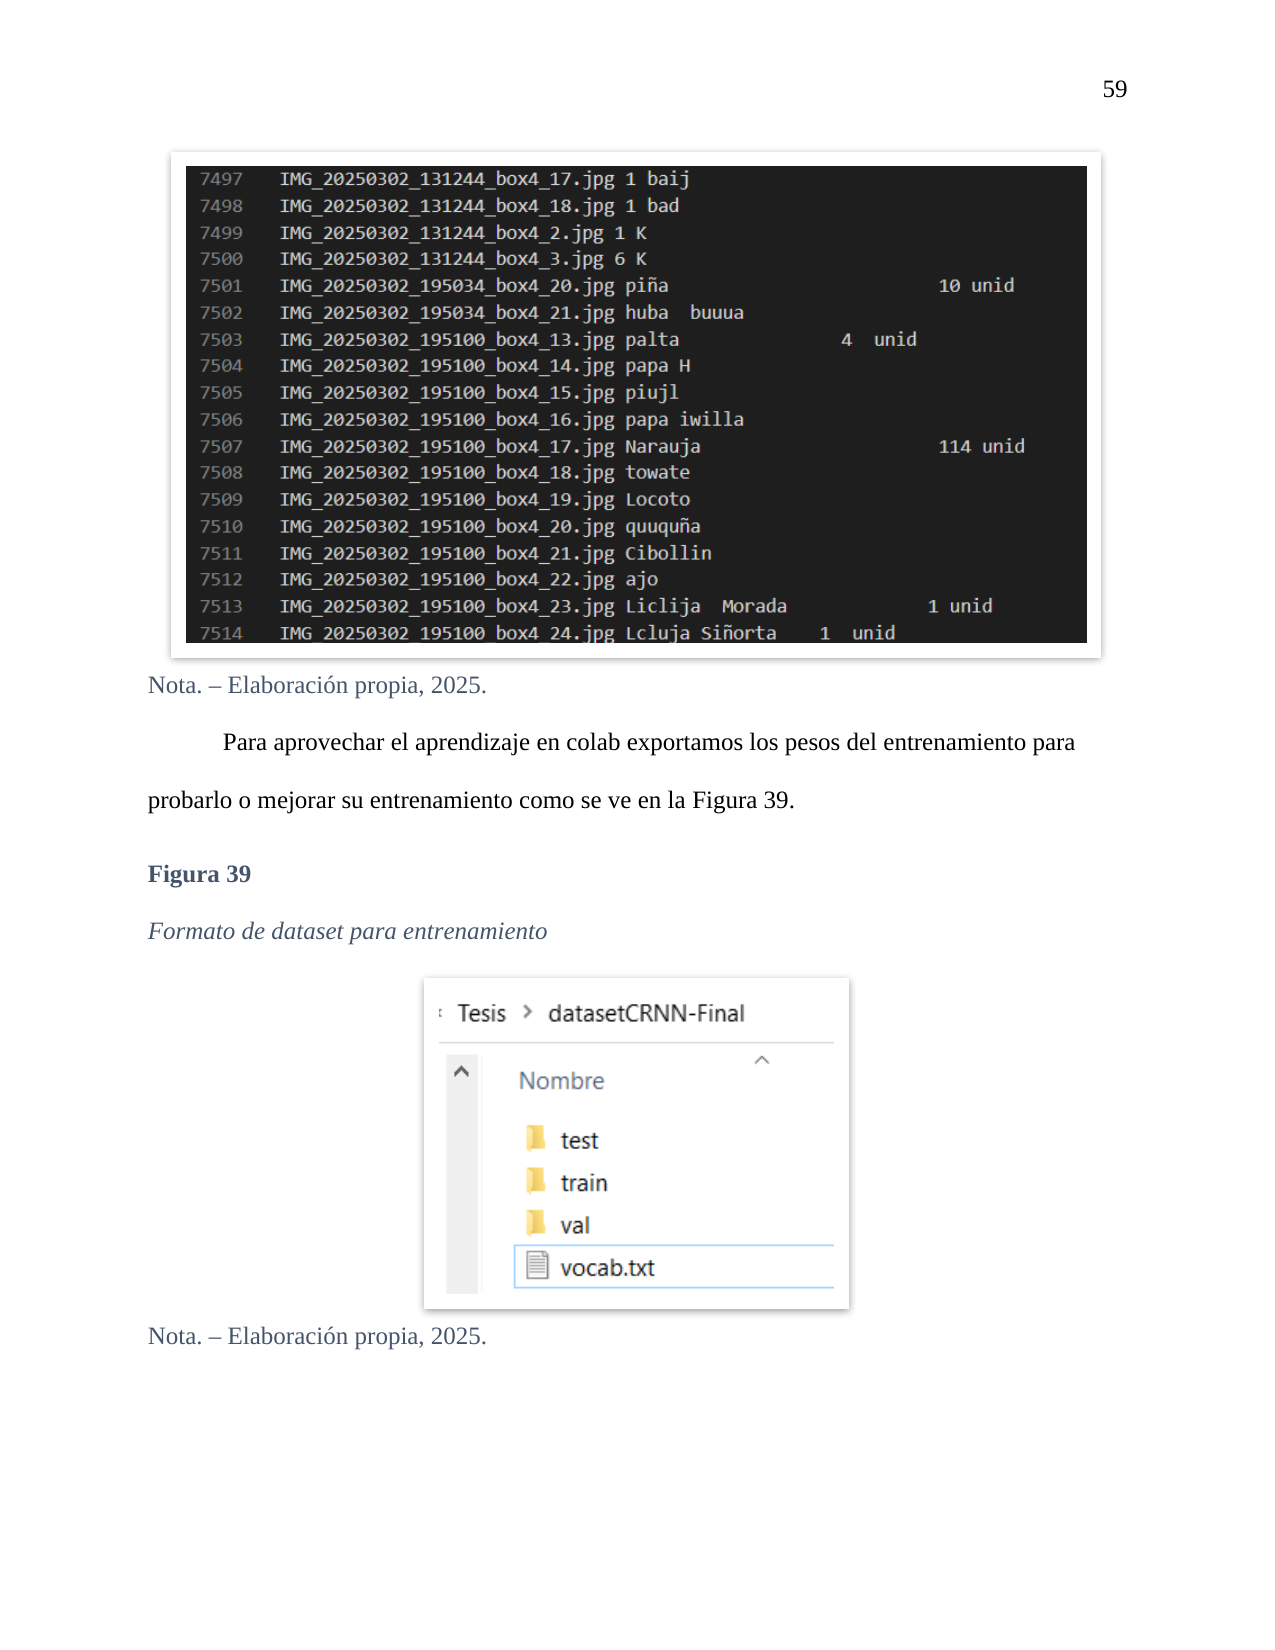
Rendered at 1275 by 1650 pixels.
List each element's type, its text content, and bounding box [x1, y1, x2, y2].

text Figura 39 Formato de dataset para entrenamiento [148, 859, 1127, 945]
text Nota. – Elaboración propia, 2025. [148, 670, 1127, 698]
text Para aprovechar el aprendizaje en colab exportamos los pesos del entrenamiento para probarlo o mejorar su entrenamiento como se ve en la Figura 39. [148, 727, 1127, 813]
picture [439, 993, 834, 1294]
text Nota. – Elaboración propia, 2025. [148, 1321, 1127, 1350]
picture [186, 166, 1087, 643]
